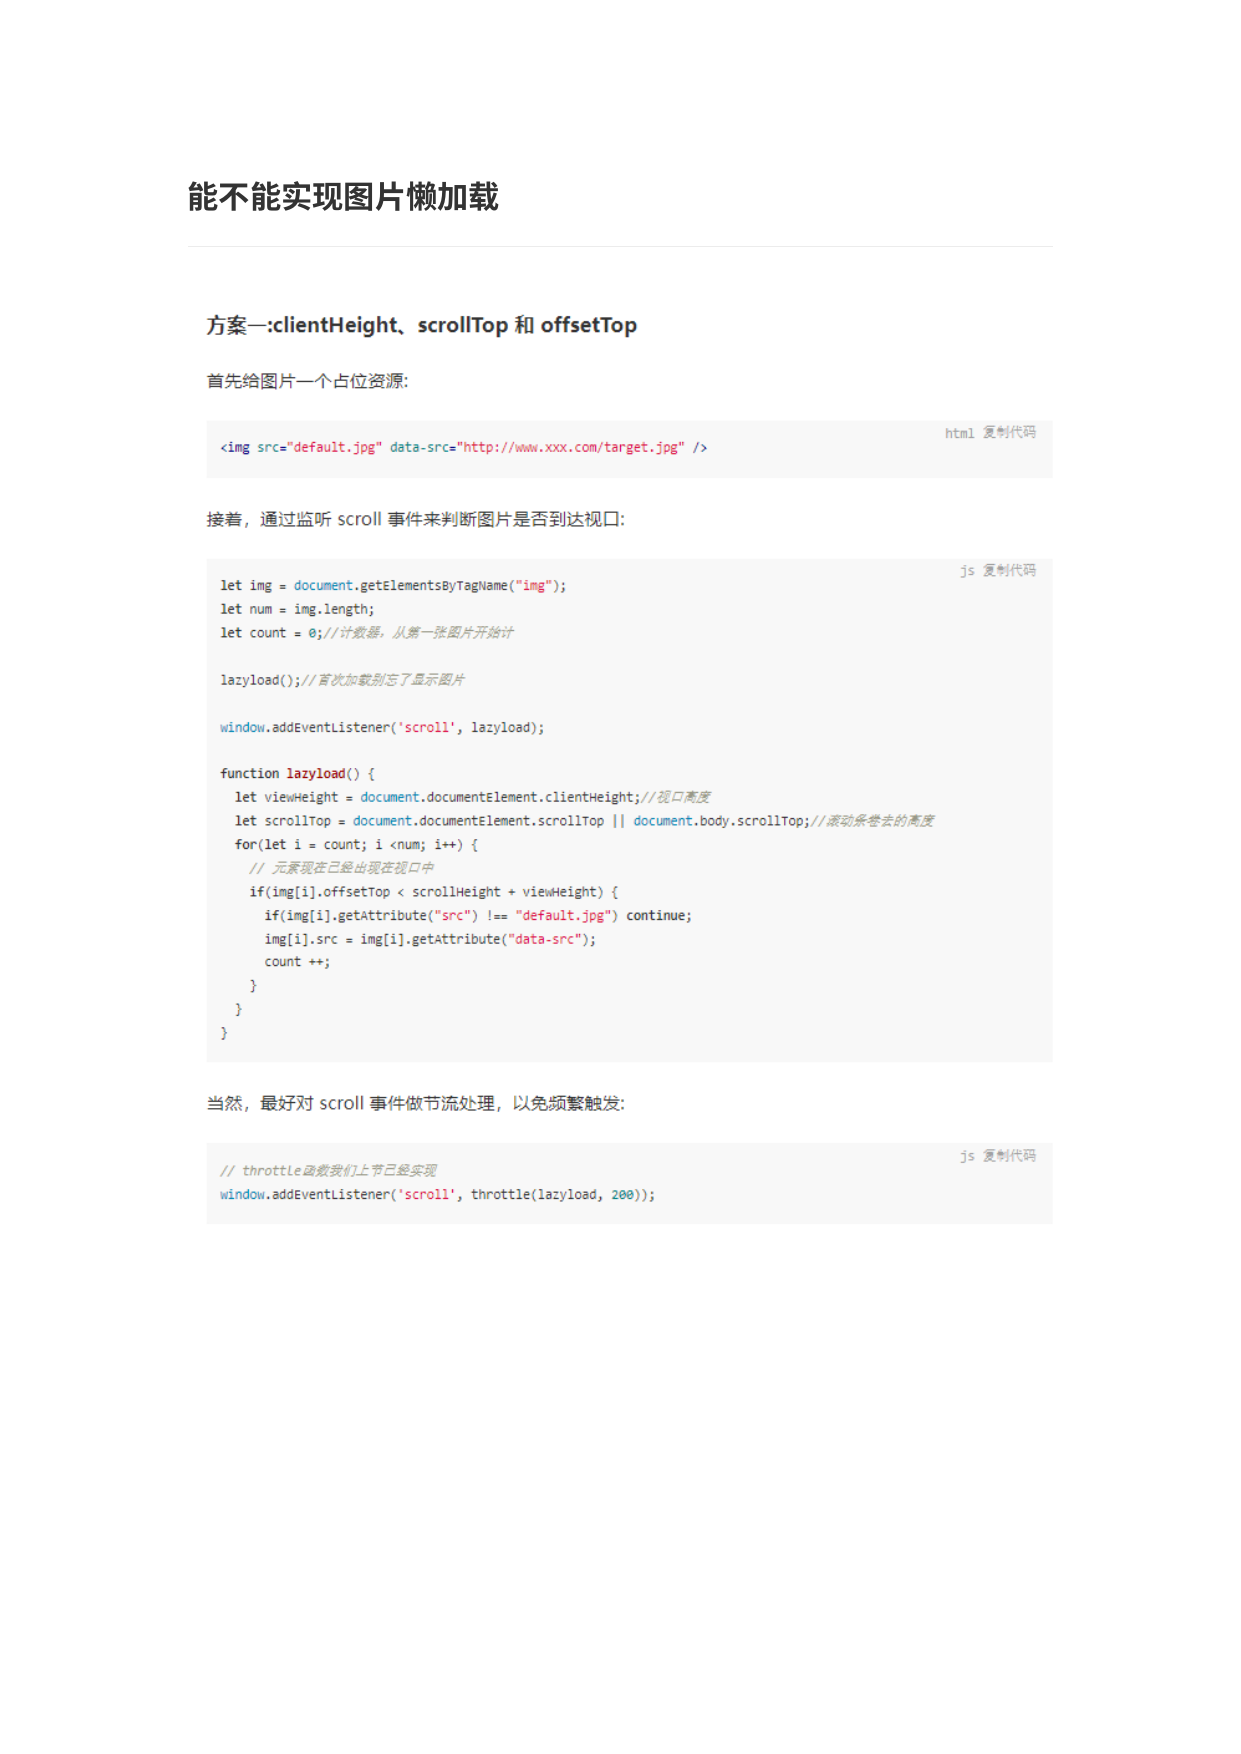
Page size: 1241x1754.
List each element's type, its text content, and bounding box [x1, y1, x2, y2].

subtitle 能不能实现图片懒加载 [187, 162, 1053, 247]
picture [187, 295, 1053, 1249]
